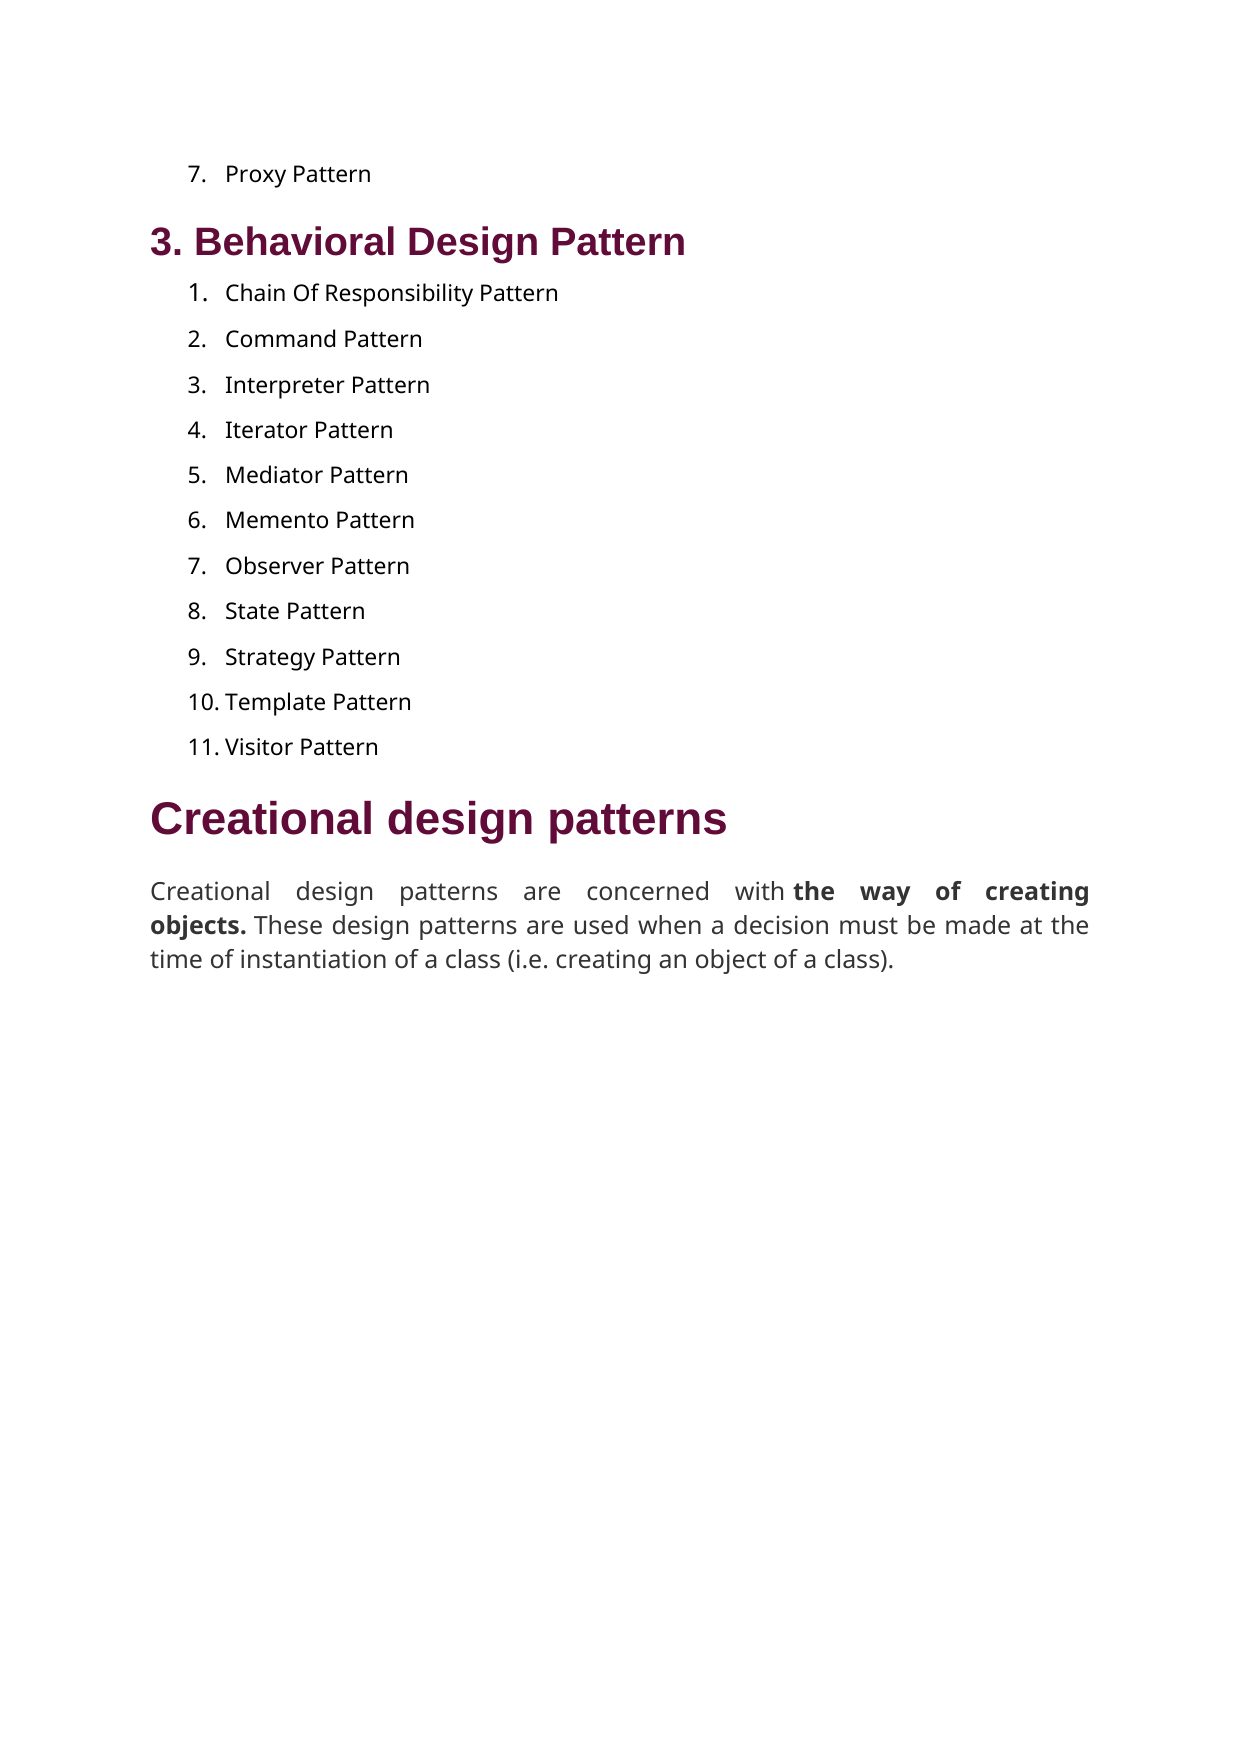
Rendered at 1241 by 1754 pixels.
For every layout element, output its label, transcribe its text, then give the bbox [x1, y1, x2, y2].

list Command Pattern [187, 315, 1090, 354]
text Creational design patterns are concerned with the way of creating objects. These design patterns are used when a decision must be made at the time of instantiation of a class (i.e. creating an object of a class). [150, 873, 1090, 976]
list State Pattern [187, 587, 1090, 626]
subtitle 3. Behavioral Design Pattern [150, 218, 1090, 264]
list Memento Pattern [187, 497, 1090, 536]
list Mediator Pattern [187, 451, 1090, 490]
list Interpreter Pattern [187, 361, 1090, 400]
list Strategy Pattern [187, 633, 1090, 672]
list Observer Pattern [187, 542, 1090, 581]
list Template Pattern [187, 678, 1090, 717]
list Proxy Pattern [187, 150, 1090, 189]
list Chain Of Responsibility Pattern [187, 270, 1090, 309]
list Iterator Pattern [187, 406, 1090, 445]
list Visitor Pattern [187, 723, 1090, 762]
subtitle Creational design patterns [150, 791, 1090, 844]
